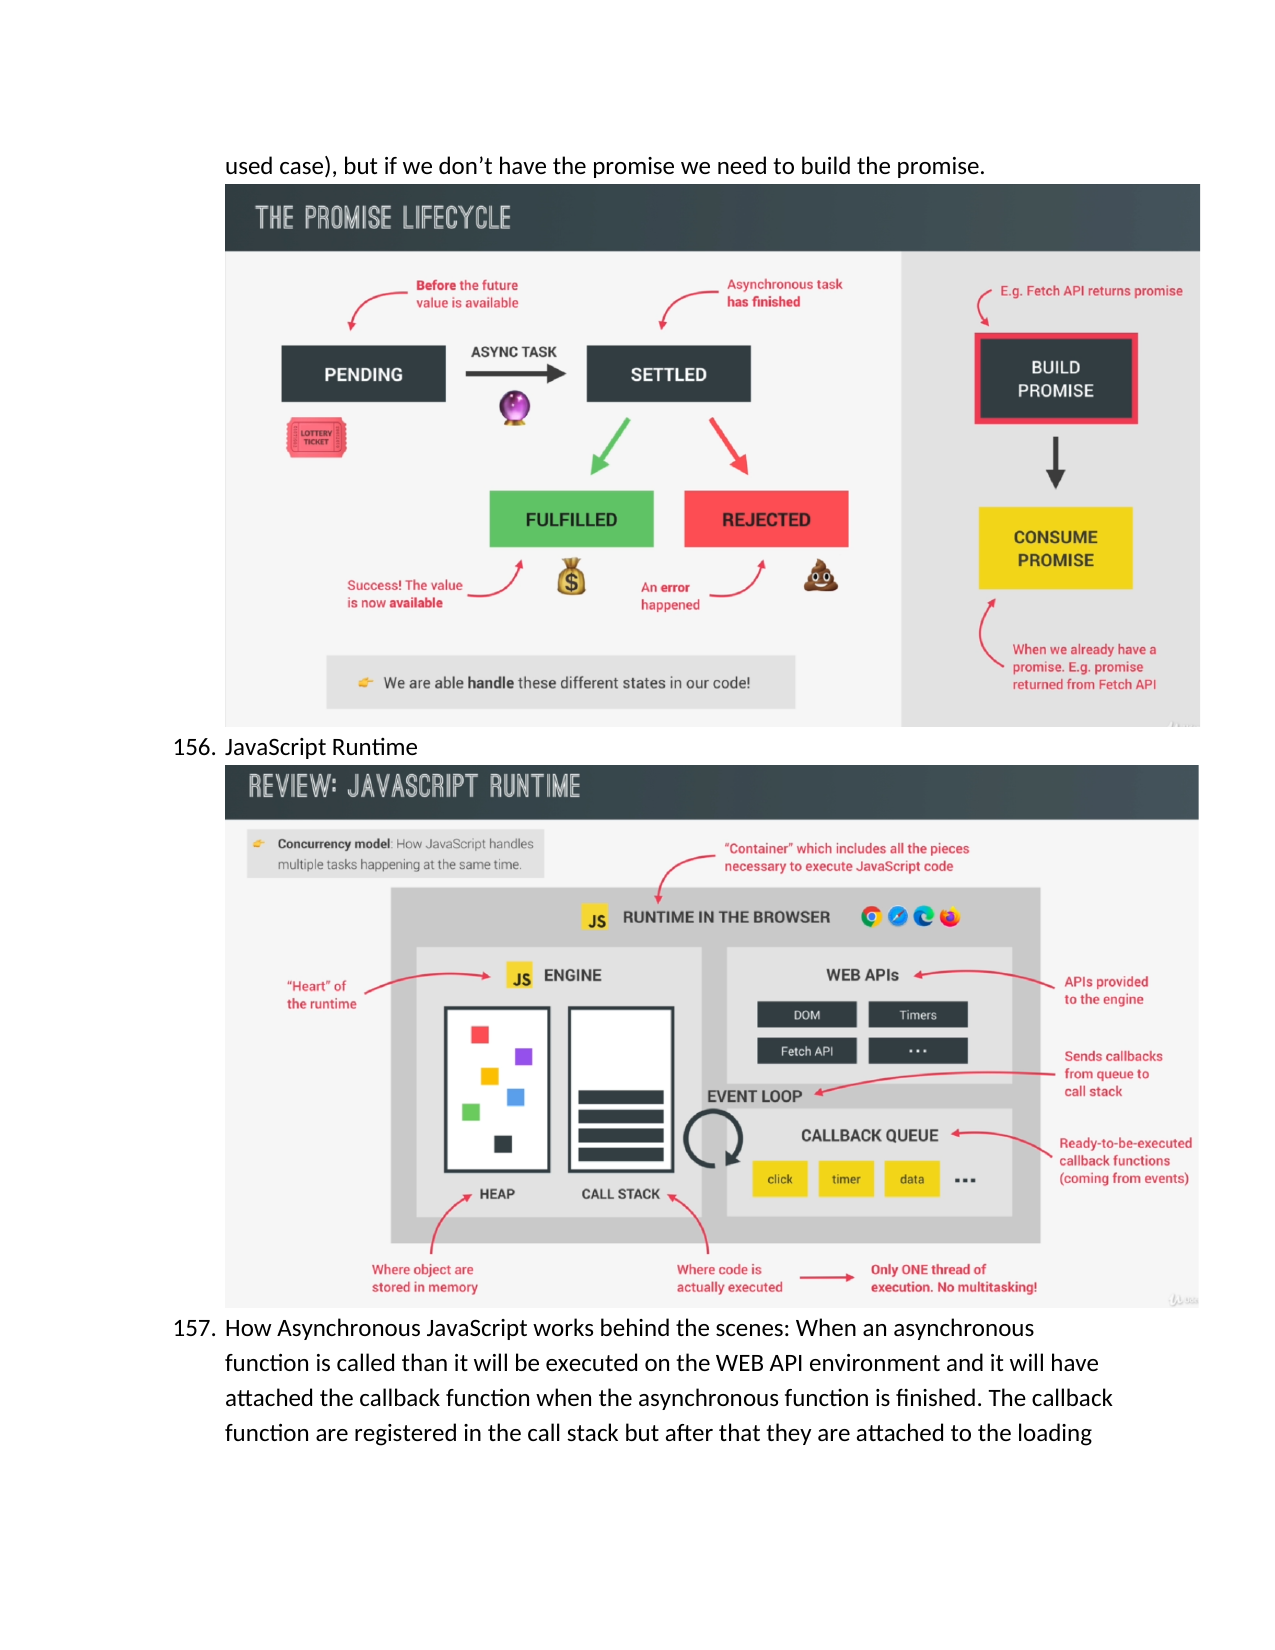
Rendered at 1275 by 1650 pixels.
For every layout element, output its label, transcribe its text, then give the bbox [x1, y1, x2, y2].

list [172, 1312, 1125, 1447]
picture [225, 765, 1199, 1308]
picture [225, 184, 1200, 727]
